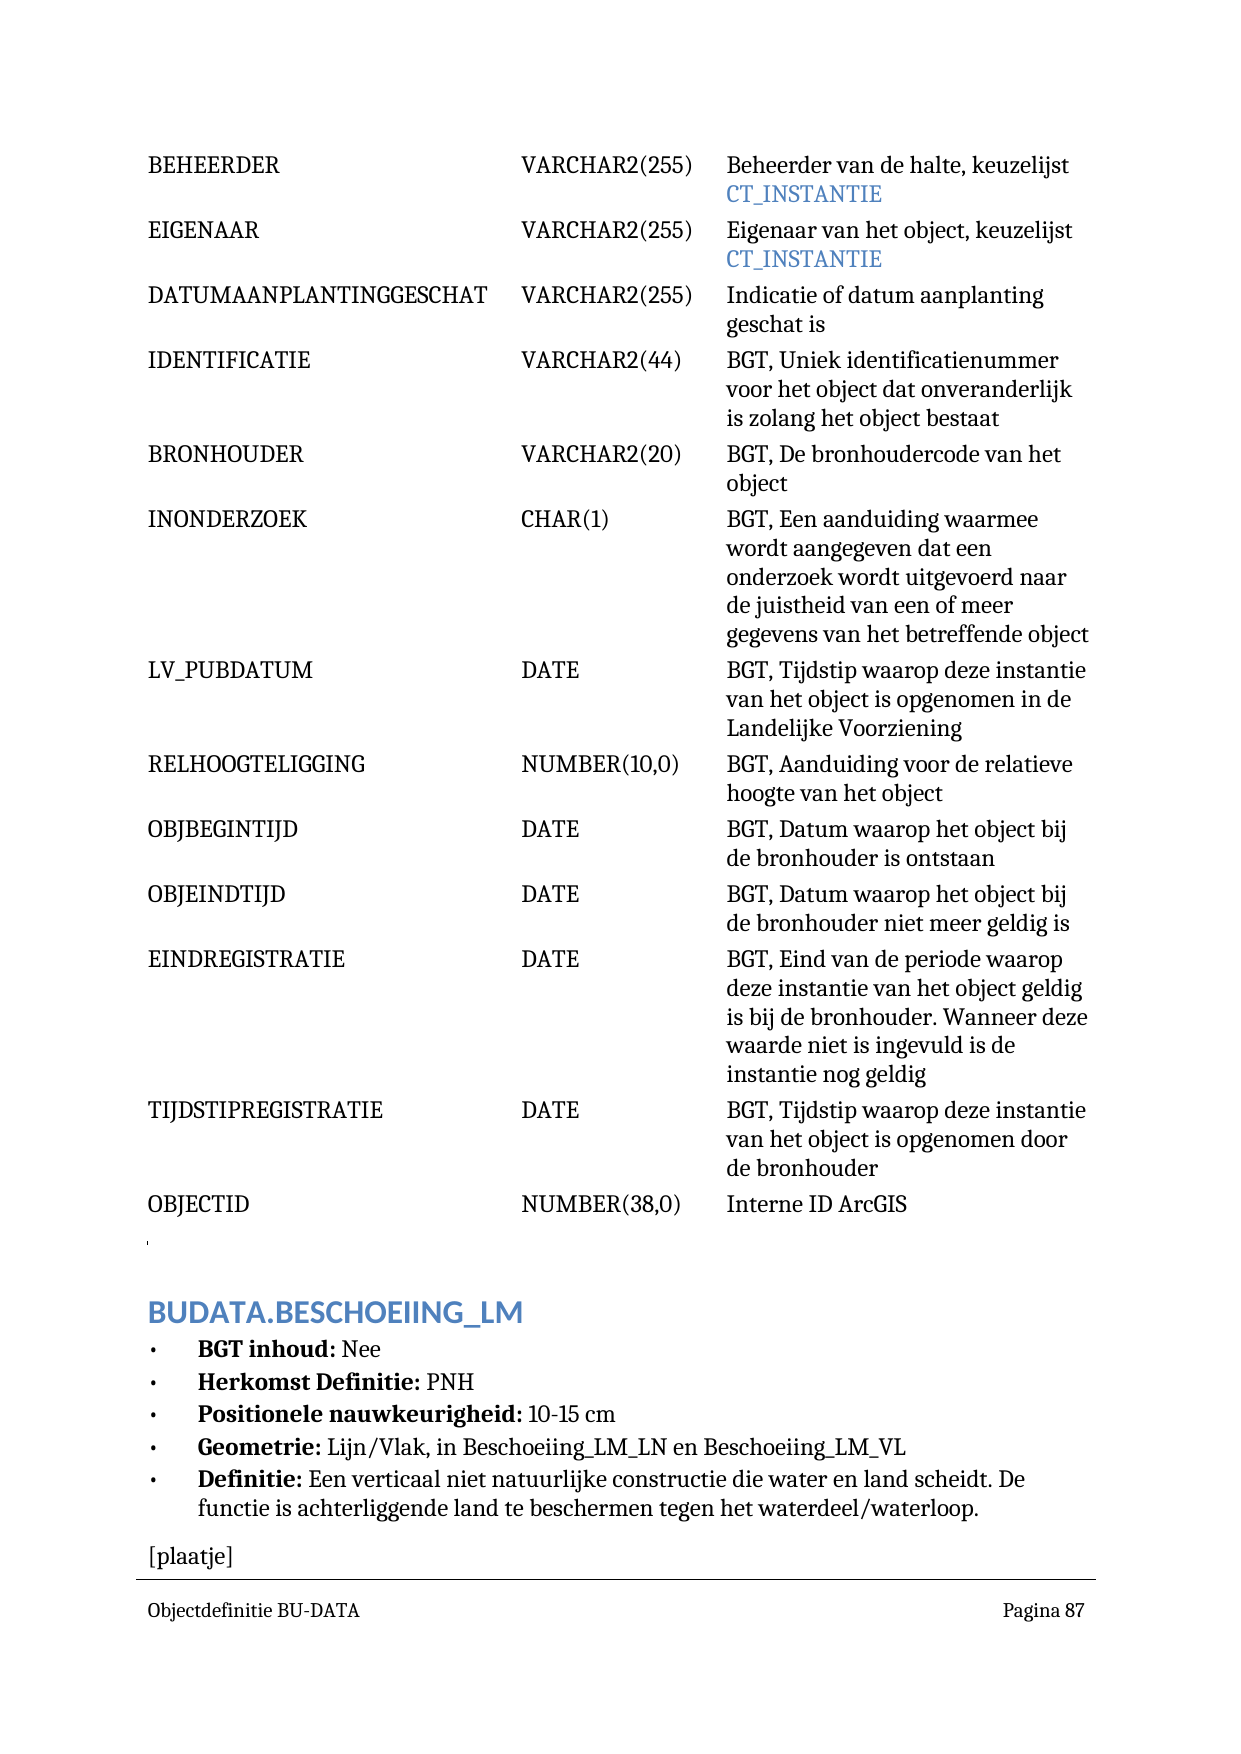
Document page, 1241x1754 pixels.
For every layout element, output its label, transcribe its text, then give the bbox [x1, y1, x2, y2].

list BGT inhoud: Nee [148, 1335, 1093, 1364]
list Positionele nauwkeurigheid: 10-15 cm [148, 1400, 1093, 1429]
list Definitie: Een verticaal niet natuurlijke constructie die water en land scheidt. De functie is achterliggende land te beschermen tegen het waterdeel/waterloop. [148, 1465, 1093, 1523]
text [plaatje] [148, 1542, 1093, 1570]
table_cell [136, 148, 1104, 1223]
list Geometrie: Lijn/Vlak, in Beschoeiing_LM_LN en Beschoeiing_LM_VL [148, 1433, 1093, 1462]
subtitle BUDATA.BESCHOEIING_LM [148, 1291, 1093, 1332]
list Herkomst Definitie: PNH [148, 1368, 1093, 1397]
